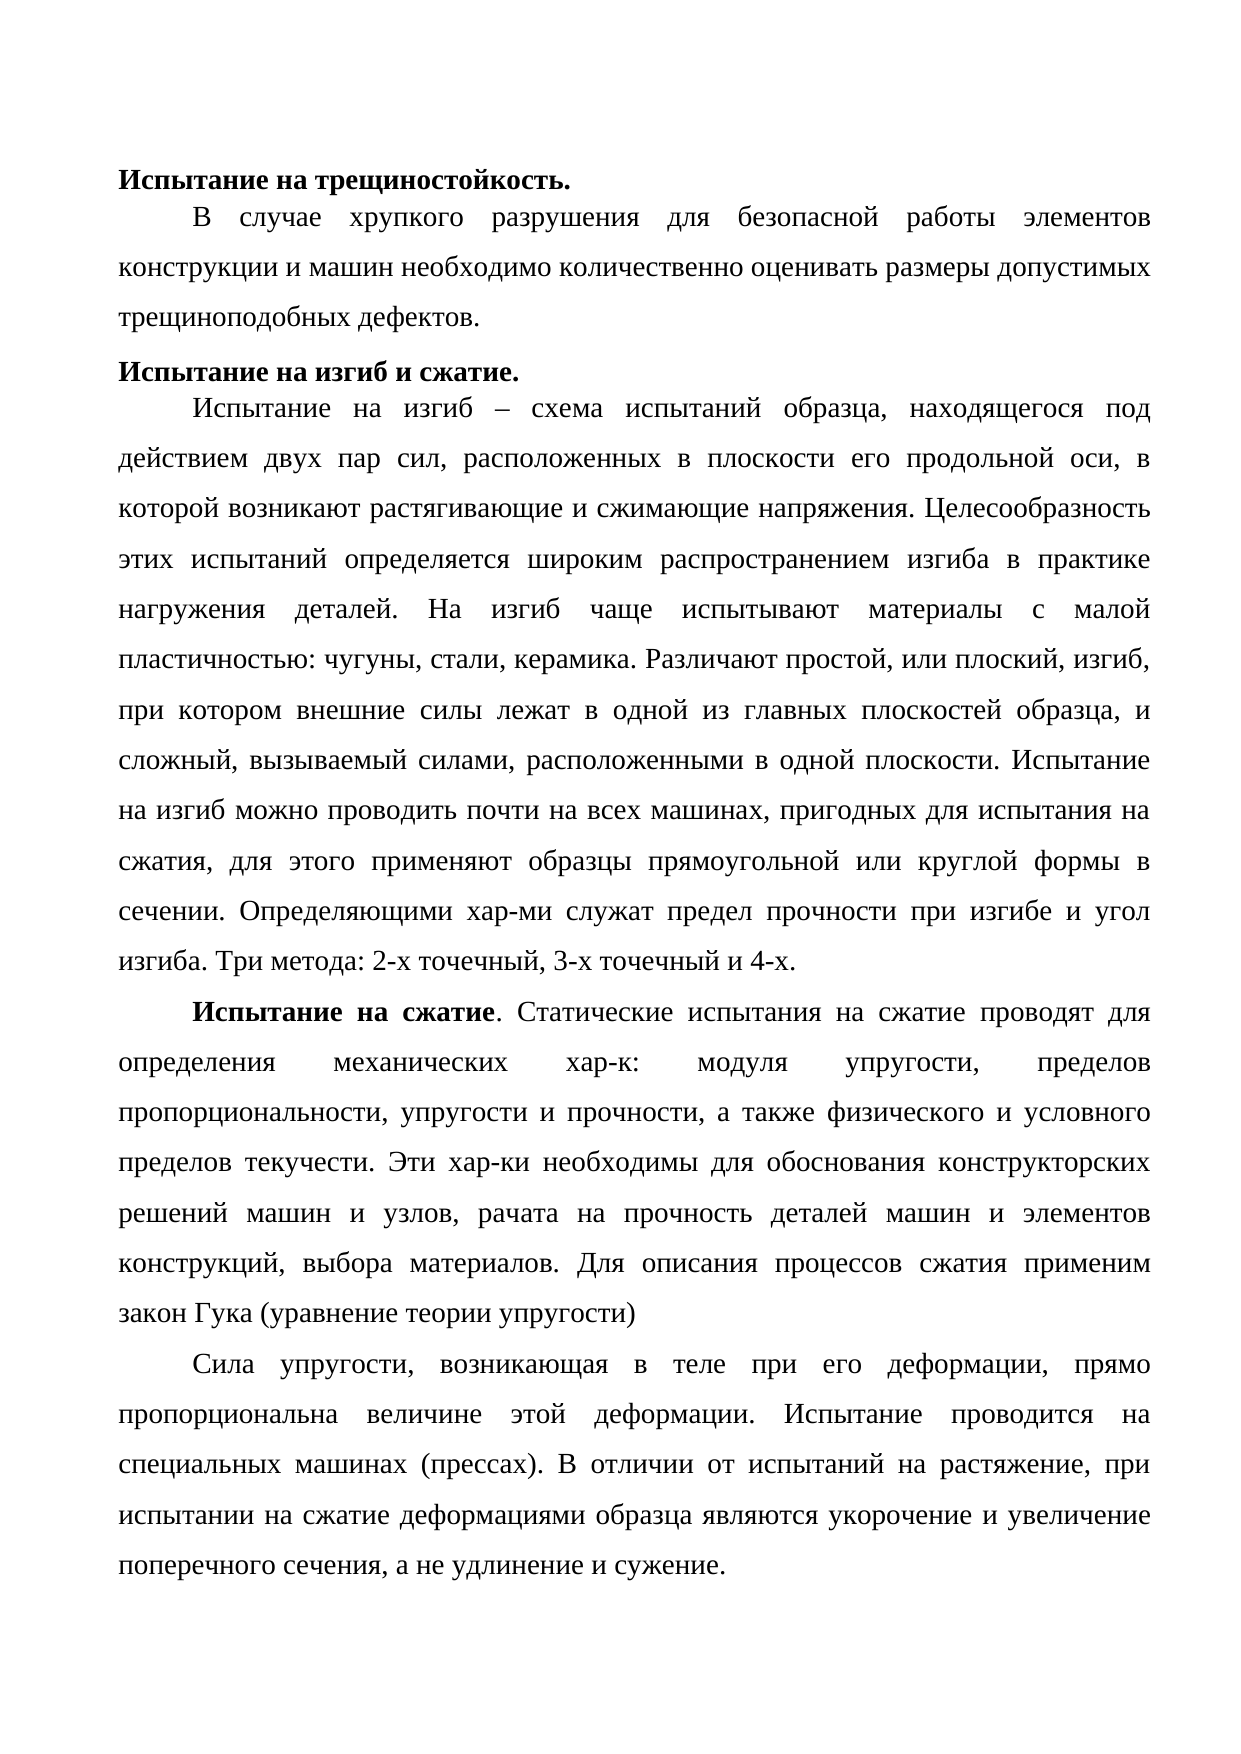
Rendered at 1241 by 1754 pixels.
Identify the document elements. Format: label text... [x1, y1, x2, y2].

text Испытание на сжатие. Статические испытания на сжатие проводят для определения механических хар-к: модуля упругости, пределов пропорциональности, упругости и прочности, а также физического и условного пределов текучести. Эти хар-ки необходимы для обоснования конструкторских решений машин и узлов, рачата на прочность деталей машин и элементов конструкций, выбора материалов. Для описания процессов сжатия применим закон Гука (уравнение теории упругости) [118, 994, 1152, 1329]
text Сила упругости, возникающая в теле при его деформации, прямо пропорциональна величине этой деформации. Испытание проводится на специальных машинах (прессах). В отличии от испытаний на растяжение, при испытании на сжатие деформациями образца являются укорочение и увеличение поперечного сечения, а не удлинение и сужение. [118, 1346, 1152, 1581]
text Испытание на изгиб – схема испытаний образца, находящегося под действием двух пар сил, расположенных в плоскости его продольной оси, в которой возникают растягивающие и сжимающие напряжения. Целесообразность этих испытаний определяется широким распространением изгиба в практике нагружения деталей. На изгиб чаще испытывают материалы с малой пластичностью: чугуны, стали, керамика. Различают простой, или плоский, изгиб, при котором внешние силы лежат в одной из главных плоскостей образца, и сложный, вызываемый силами, расположенными в одной плоскости. Испытание на изгиб можно проводить почти на всех машинах, пригодных для испытания на сжатия, для этого применяют образцы прямоугольной или круглой формы в сечении. Определяющими хар-ми служат предел прочности при изгибе и угол изгиба. Три метода: 2-х точечный, 3-х точечный и 4-х. [118, 390, 1152, 977]
text В случае хрупкого разрушения для безопасной работы элементов конструкции и машин необходимо количественно оценивать размеры допустимых трещиноподобных дефектов. [118, 199, 1152, 333]
subtitle Испытание на изгиб и сжатие. [118, 354, 1152, 387]
subtitle Испытание на трещиностойкость. [118, 162, 1152, 196]
